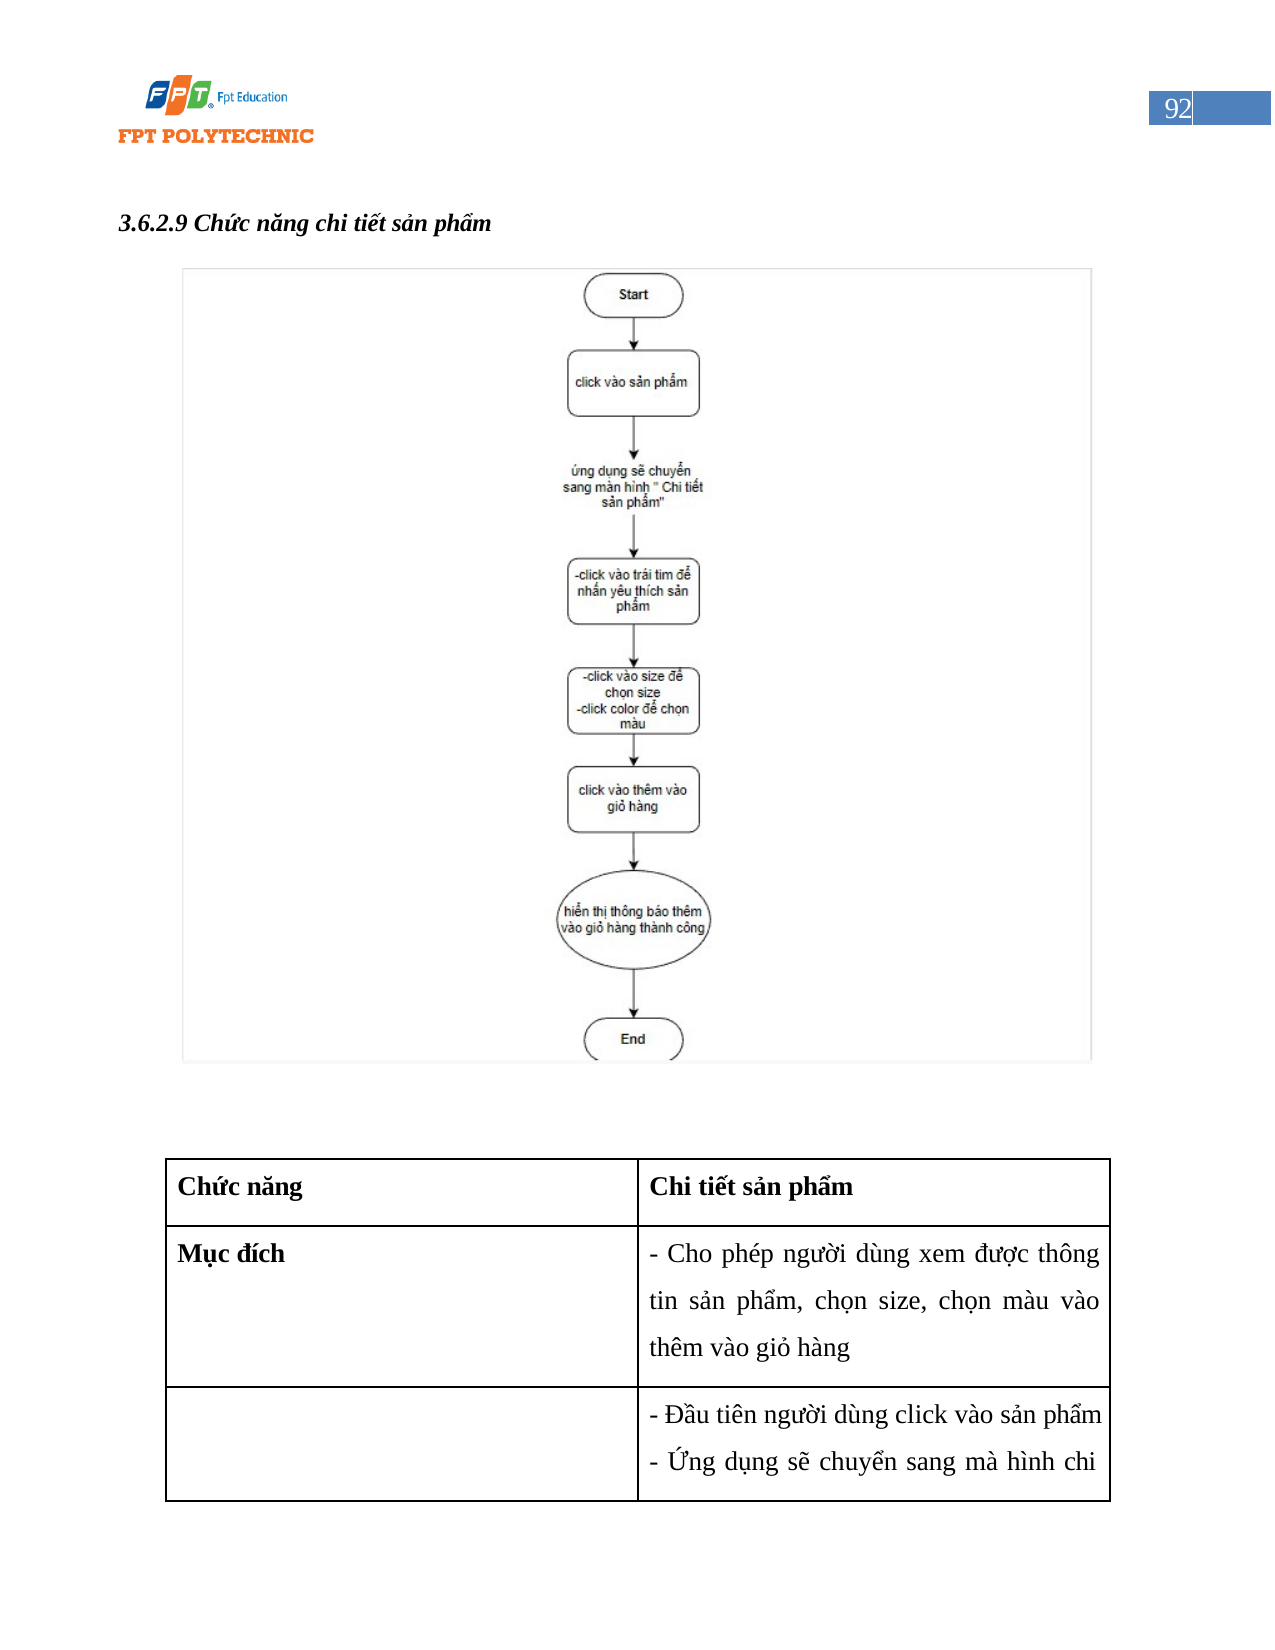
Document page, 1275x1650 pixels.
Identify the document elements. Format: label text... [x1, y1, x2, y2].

table_cell [167, 1388, 637, 1500]
table_header Chi tiết sản phẩm [639, 1160, 1109, 1225]
table_header Chức năng [167, 1160, 637, 1225]
picture [182, 268, 1093, 1064]
picture [118, 75, 314, 143]
table_cell Mục đích [167, 1227, 637, 1386]
table_cell Đầu tiên người dùng click vào sản phẩm Ứng dụng sẽ chuyển sang mà hình chi [639, 1388, 1109, 1500]
table_cell - Cho phép người dùng xem được thông tin sản phẩm, chọn size, chọn màu vào thêm vào giỏ hàng [639, 1227, 1109, 1386]
list Chức năng chi tiết sản phẩm [118, 208, 1210, 237]
